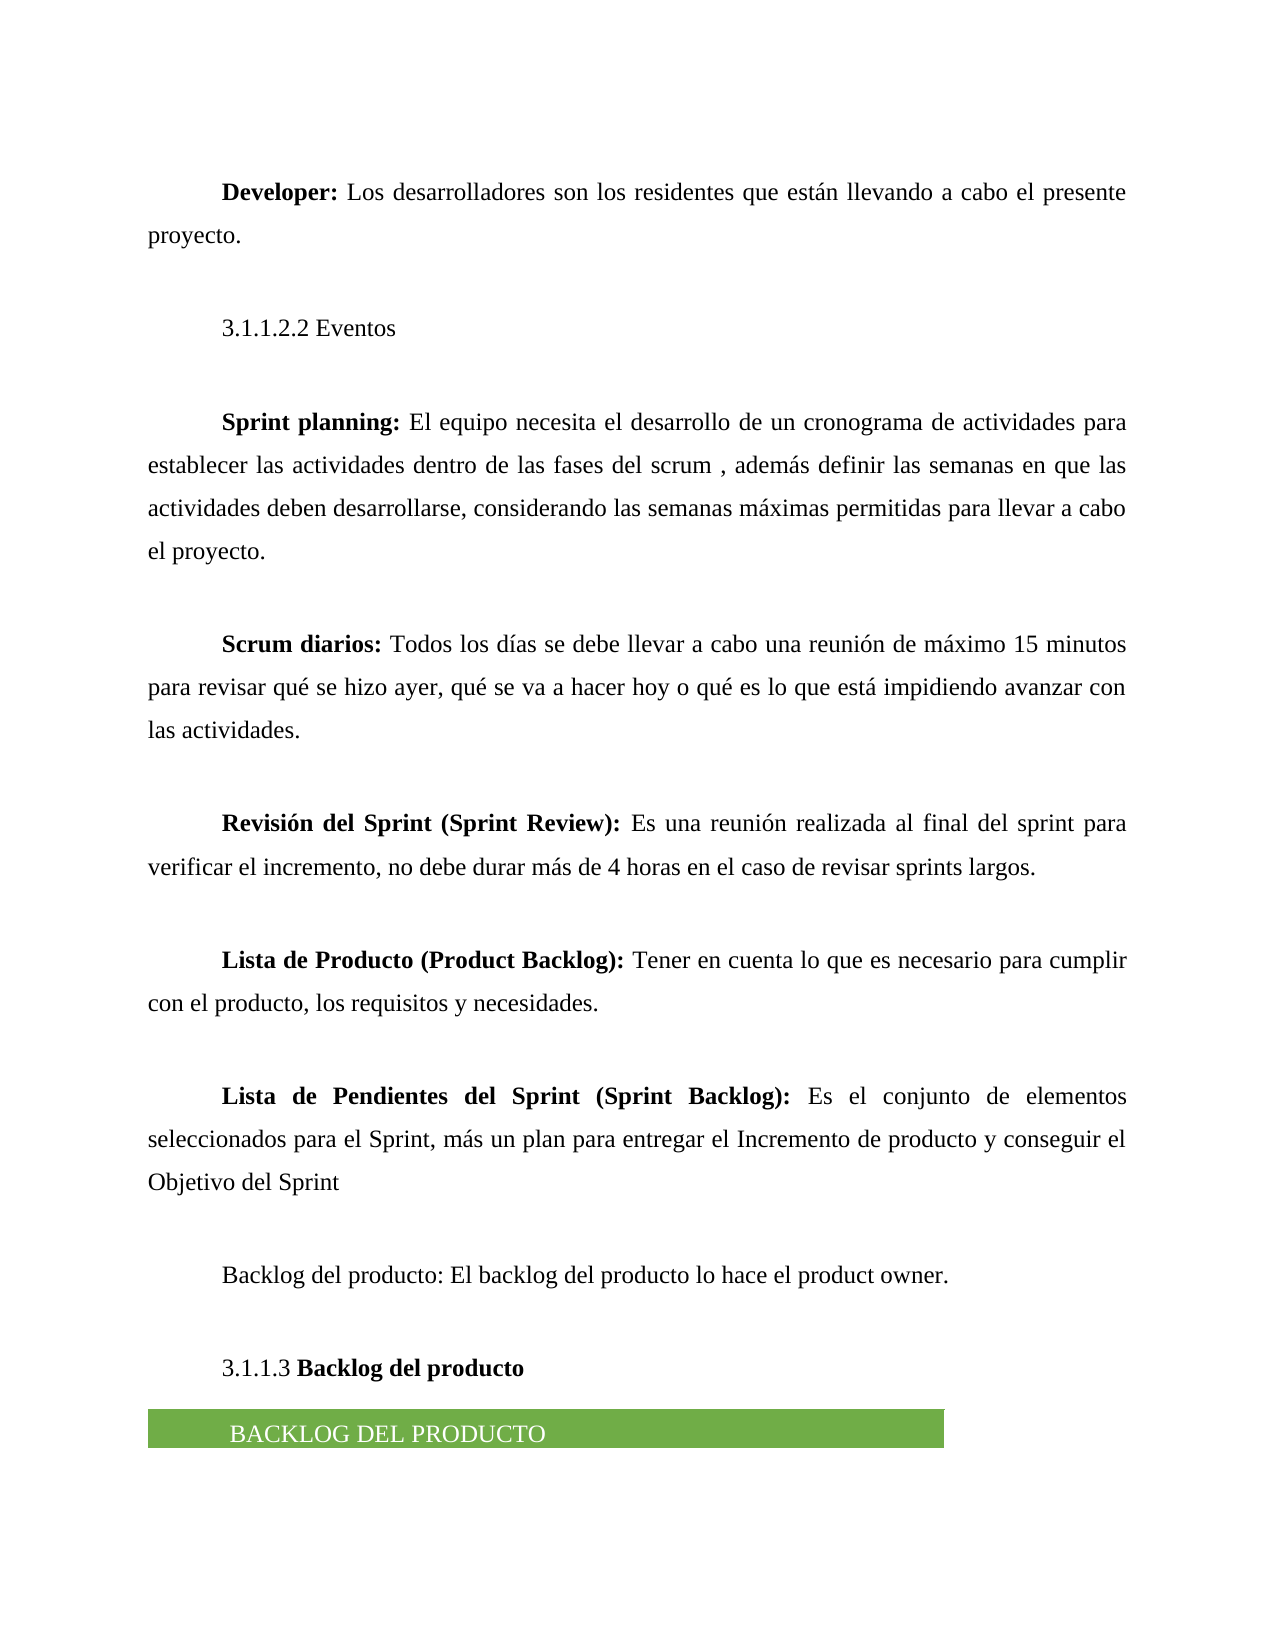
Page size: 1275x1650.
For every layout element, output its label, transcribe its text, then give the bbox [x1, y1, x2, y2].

text Sprint planning: El equipo necesita el desarrollo de un cronograma de actividades para establecer las actividades dentro de las fases del scrum , además definir las semanas en que las actividades deben desarrollarse, considerando las semanas máximas permitidas para llevar a cabo el proyecto. [148, 407, 1127, 565]
text 3.1.1.2.2 Eventos [148, 313, 1127, 342]
text Revisión del Sprint (Sprint Review): Es una reunión realizada al final del sprint para verificar el incremento, no debe durar más de 4 horas en el caso de revisar sprints largos. [148, 808, 1127, 880]
text 3.1.1.3 Backlog del producto [148, 1353, 1127, 1382]
text Scrum diarios: Todos los días se debe llevar a cabo una reunión de máximo 15 minutos para revisar qué se hizo ayer, qué se va a hacer hoy o qué es lo que está impidiendo avanzar con las actividades. [148, 629, 1127, 744]
text Developer: Los desarrolladores son los residentes que están llevando a cabo el presente proyecto. [148, 177, 1127, 249]
text Backlog del producto: El backlog del producto lo hace el product owner. [148, 1260, 1127, 1289]
text Lista de Pendientes del Sprint (Sprint Backlog): Es el conjunto de elementos seleccionados para el Sprint, más un plan para entregar el Incremento de producto y conseguir el Objetivo del Sprint [148, 1081, 1127, 1196]
table_header BACKLOG DEL PRODUCTO [149, 1410, 944, 1448]
text Lista de Producto (Product Backlog): Tener en cuenta lo que es necesario para cumplir con el producto, los requisitos y necesidades. [148, 945, 1127, 1017]
